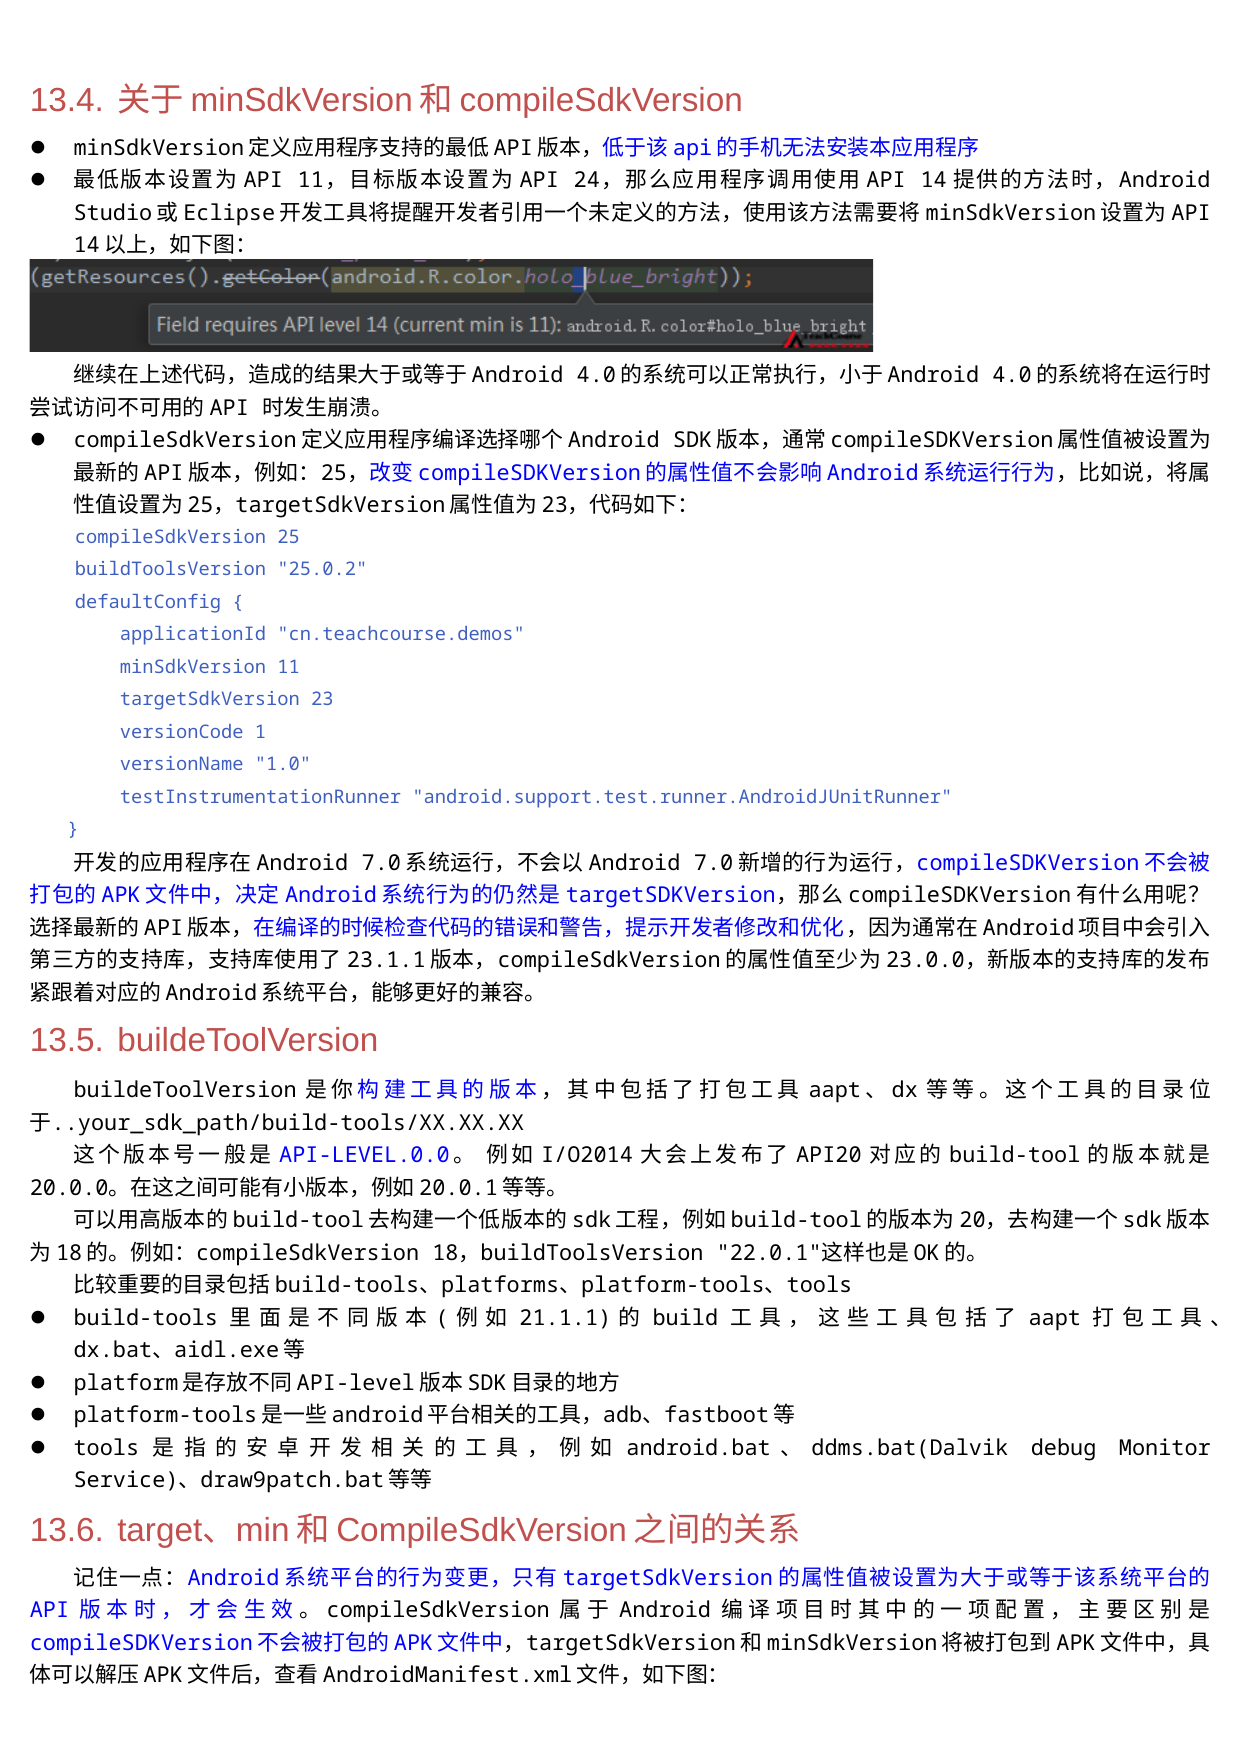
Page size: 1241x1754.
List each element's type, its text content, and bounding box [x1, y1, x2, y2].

picture [29, 259, 874, 352]
text 继续在上述代码，造成的结果大于或等于Android 4.0的系统可以正常执行，小于Android 4.0的系统将在运行时尝试访问不可用的 API 时发生崩溃。 [29, 357, 1211, 422]
text 比较重要的目录包括build-tools、platforms、platform-tools、tools [29, 1267, 1211, 1299]
list targetSdkVersion 23 [29, 682, 1211, 714]
subtitle buildeToolVersion [29, 1007, 1211, 1072]
text 这个版本号一般是API-LEVEL.0.0。 例如I/O2014大会上发布了API20对应的build-tool的版本就是20.0.0。在这之间可能有小版本，例如20.0.1等等。 [29, 1137, 1211, 1202]
list build-tools里面是不同版本(例如21.1.1)的build工具，这些工具包括了aapt打包工具、dx.bat、aidl.exe等 [29, 1299, 1211, 1364]
list buildToolsVersion "25.0.2" [29, 552, 1211, 584]
list compileSdkVersion 25 [29, 519, 1211, 552]
list applicationId "cn.teachcourse.demos" [29, 617, 1211, 649]
subtitle target、min和CompileSdkVersion之间的关系 [29, 1494, 1211, 1559]
list } [29, 812, 1211, 844]
list compileSdkVersion定义应用程序编译选择哪个Android SDK版本，通常compileSDKVersion属性值被设置为最新的API版本，例如：25，改变compileSDKVersion的属性值不会影响Android系统运行行为，比如说，将属性值设置为25，targetSdkVersion属性值为23，代码如下： [29, 422, 1211, 519]
list versionName "1.0" [29, 747, 1211, 779]
list platform是存放不同API-level版本SDK目录的地方 [29, 1364, 1211, 1397]
list defaultConfig { [29, 584, 1211, 617]
list minSdkVersion 11 [29, 649, 1211, 682]
text buildeToolVersion是你构建工具的版本，其中包括了打包工具aapt、dx等等。这个工具的目录位于..your_sdk_path/build-tools/XX.XX.XX [29, 1072, 1211, 1137]
list platform-tools是一些android平台相关的工具，adb、fastboot等 [29, 1397, 1211, 1429]
list 最低版本设置为API 11，目标版本设置为API 24，那么应用程序调用使用API 14提供的方法时，Android Studio或Eclipse开发工具将提醒开发者引用一个未定义的方法，使用该方法需要将minSdkVersion设置为API 14以上，如下图： [29, 162, 1211, 259]
list versionCode 1 [29, 714, 1211, 747]
list tools是指的安卓开发相关的工具，例如android.bat、ddms.bat(Dalvik debug Monitor Service)、draw9patch.bat等等 [29, 1429, 1211, 1494]
list testInstrumentationRunner "android.support.test.runner.AndroidJUnitRunner" [29, 779, 1211, 812]
subtitle 关于minSdkVersion和compileSdkVersion [29, 64, 1211, 129]
text 记住一点：Android系统平台的行为变更，只有targetSdkVersion的属性值被设置为大于或等于该系统平台的API版本时，才会生效。compileSdkVersion属于Android编译项目时其中的一项配置，主要区别是compileSDKVersion不会被打包的APK文件中，targetSdkVersion和minSdkVersion将被打包到APK文件中，具体可以解压APK文件后，查看AndroidManifest.xml文件，如下图： [29, 1559, 1211, 1689]
list minSdkVersion定义应用程序支持的最低API版本，低于该api的手机无法安装本应用程序 [29, 129, 1211, 162]
text 可以用高版本的build-tool去构建一个低版本的sdk工程，例如build-tool的版本为20，去构建一个sdk版本为18的。例如：compileSdkVersion 18，buildToolsVersion "22.0.1"这样也是OK的。 [29, 1202, 1211, 1267]
text 开发的应用程序在Android 7.0系统运行，不会以Android 7.0新增的行为运行，compileSDKVersion不会被打包的APK文件中，决定Android系统行为的仍然是targetSDKVersion，那么compileSDKVersion有什么用呢？选择最新的API版本，在编译的时候检查代码的错误和警告，提示开发者修改和优化，因为通常在Android项目中会引入第三方的支持库，支持库使用了23.1.1版本，compileSdkVersion的属性值至少为23.0.0，新版本的支持库的发布紧跟着对应的Android系统平台，能够更好的兼容。 [29, 844, 1211, 1007]
